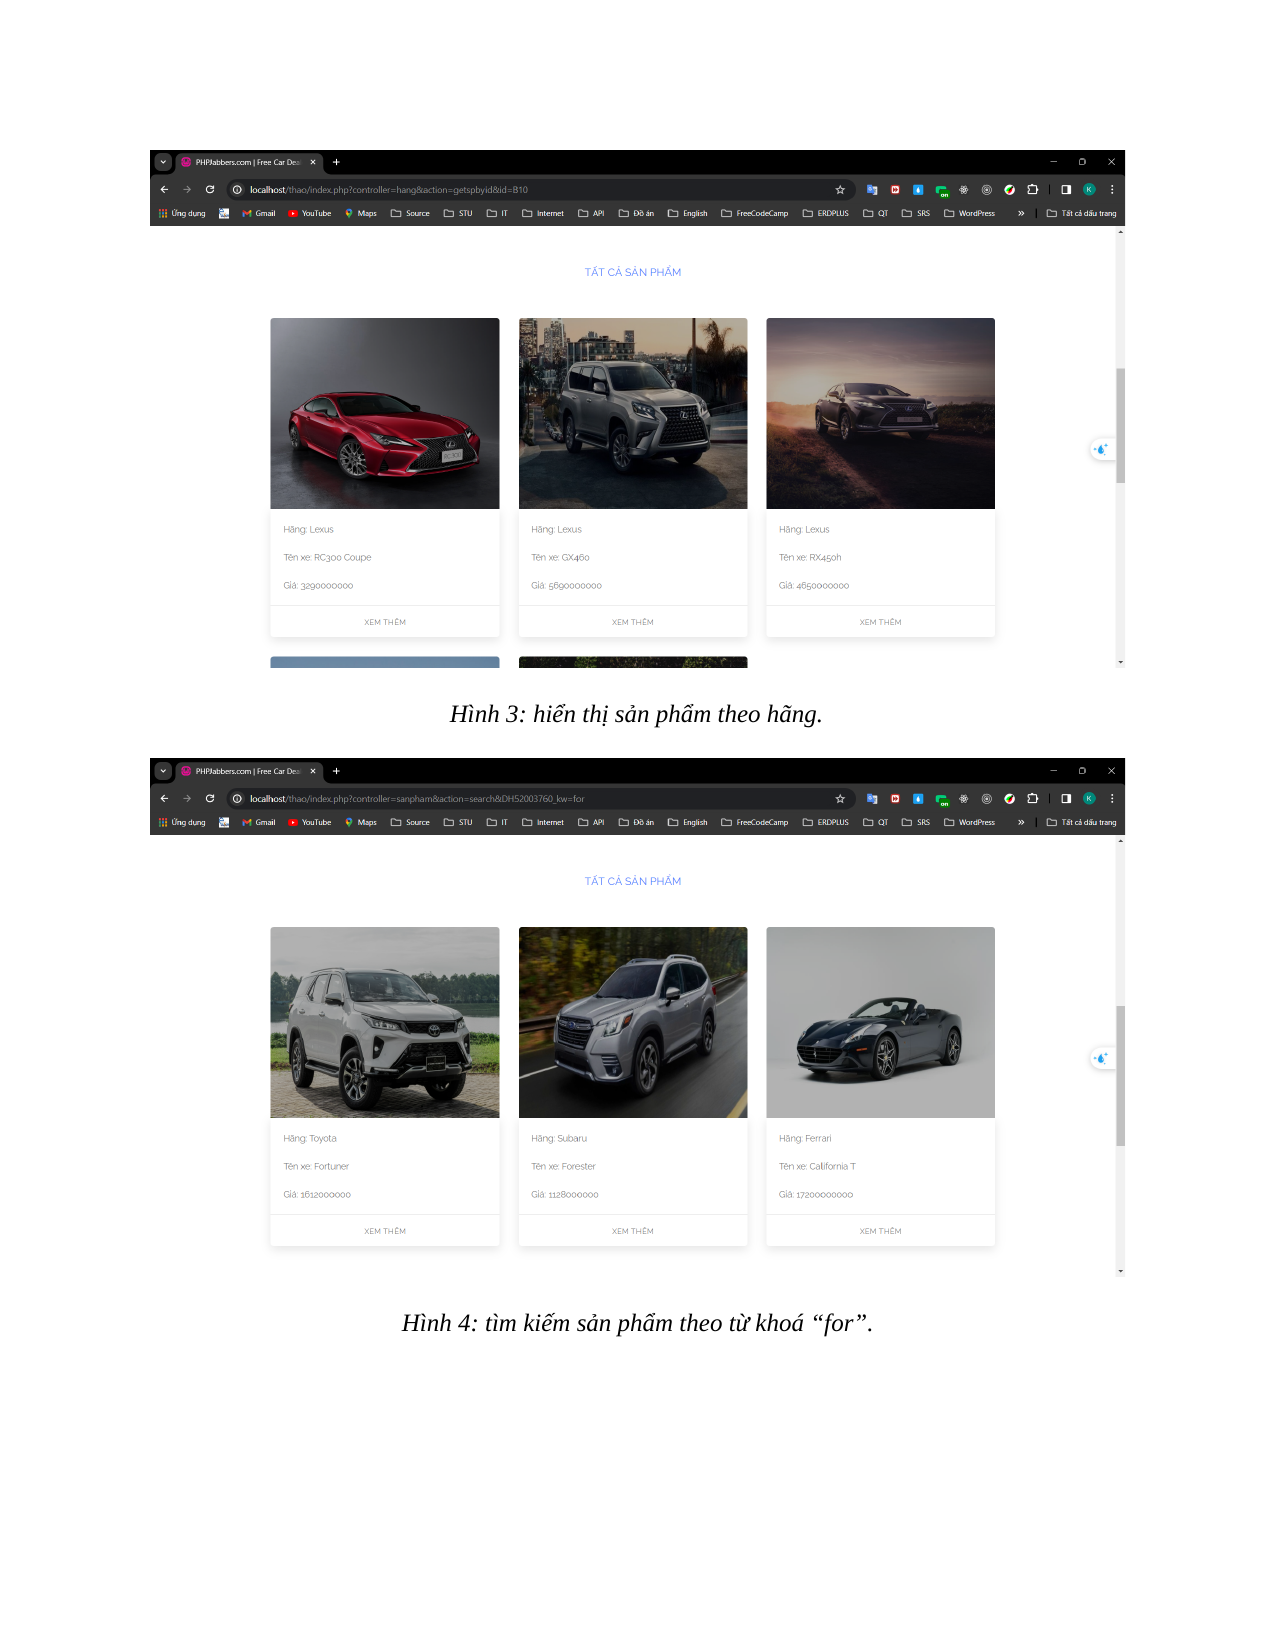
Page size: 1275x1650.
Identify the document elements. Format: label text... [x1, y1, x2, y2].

text Hình 4: tìm kiếm sản phẩm theo từ khoá “for”. [150, 1308, 1125, 1337]
picture [150, 150, 1125, 668]
text Hình 3: hiển thị sản phẩm theo hãng. [150, 699, 1125, 728]
picture [150, 758, 1125, 1277]
